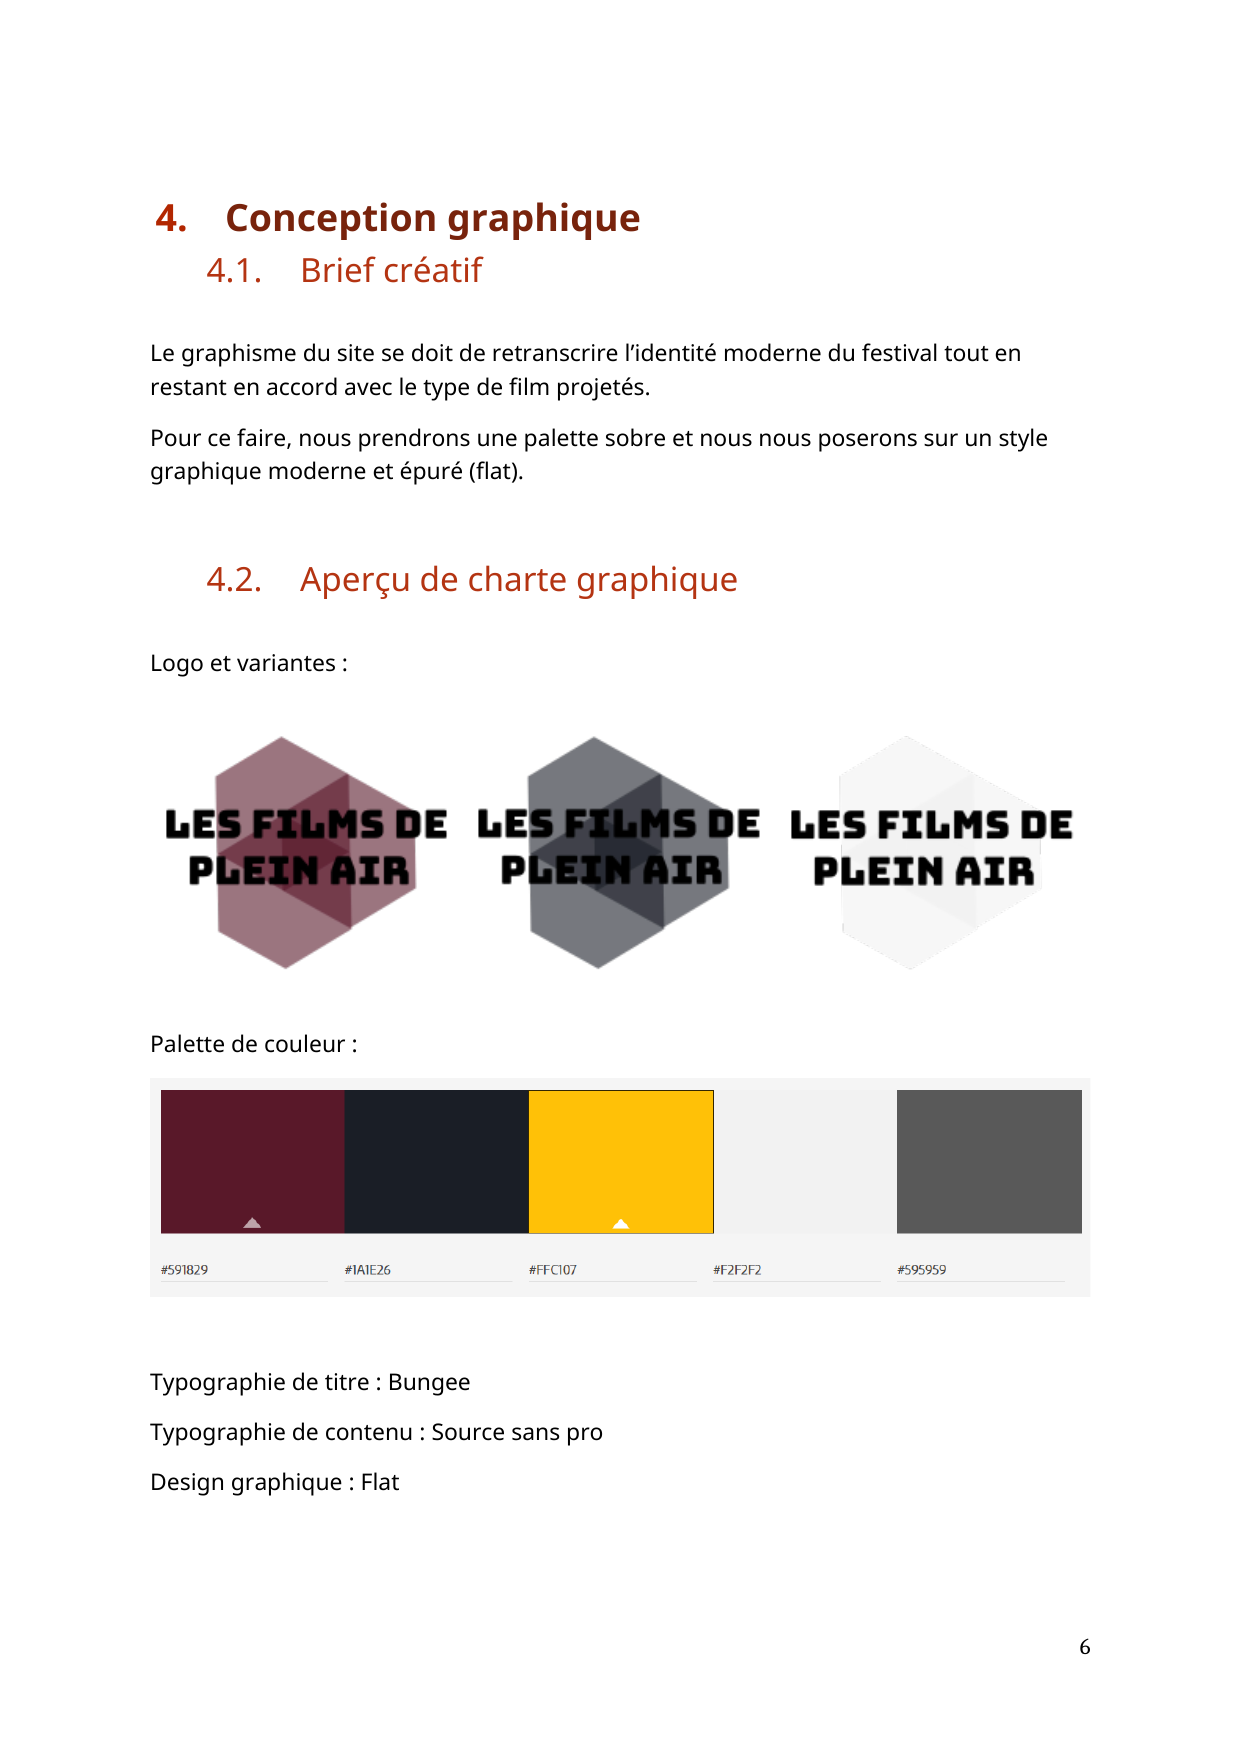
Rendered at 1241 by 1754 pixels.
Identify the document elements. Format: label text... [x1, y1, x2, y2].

subtitle Aperçu de charte graphique [262, 556, 1090, 602]
text Typographie de contenu : Source sans pro [150, 1416, 1090, 1447]
text Le graphisme du site se doit de retranscrire l’identité moderne du festival tout en restant en accord avec le type de film projetés. [150, 337, 1090, 402]
text Palette de couleur : [150, 1028, 1090, 1059]
picture [151, 697, 1089, 1010]
text Logo et variantes : [150, 647, 1090, 678]
subtitle Conception graphique [187, 192, 1090, 243]
picture [150, 1078, 1091, 1297]
text Typographie de titre : Bungee [150, 1366, 1090, 1397]
text Design graphique : Flat [150, 1466, 1090, 1498]
text Pour ce faire, nous prendrons une palette sobre et nous nous poserons sur un style graphique moderne et épuré (flat). [150, 422, 1090, 487]
subtitle Brief créatif [262, 247, 1090, 292]
